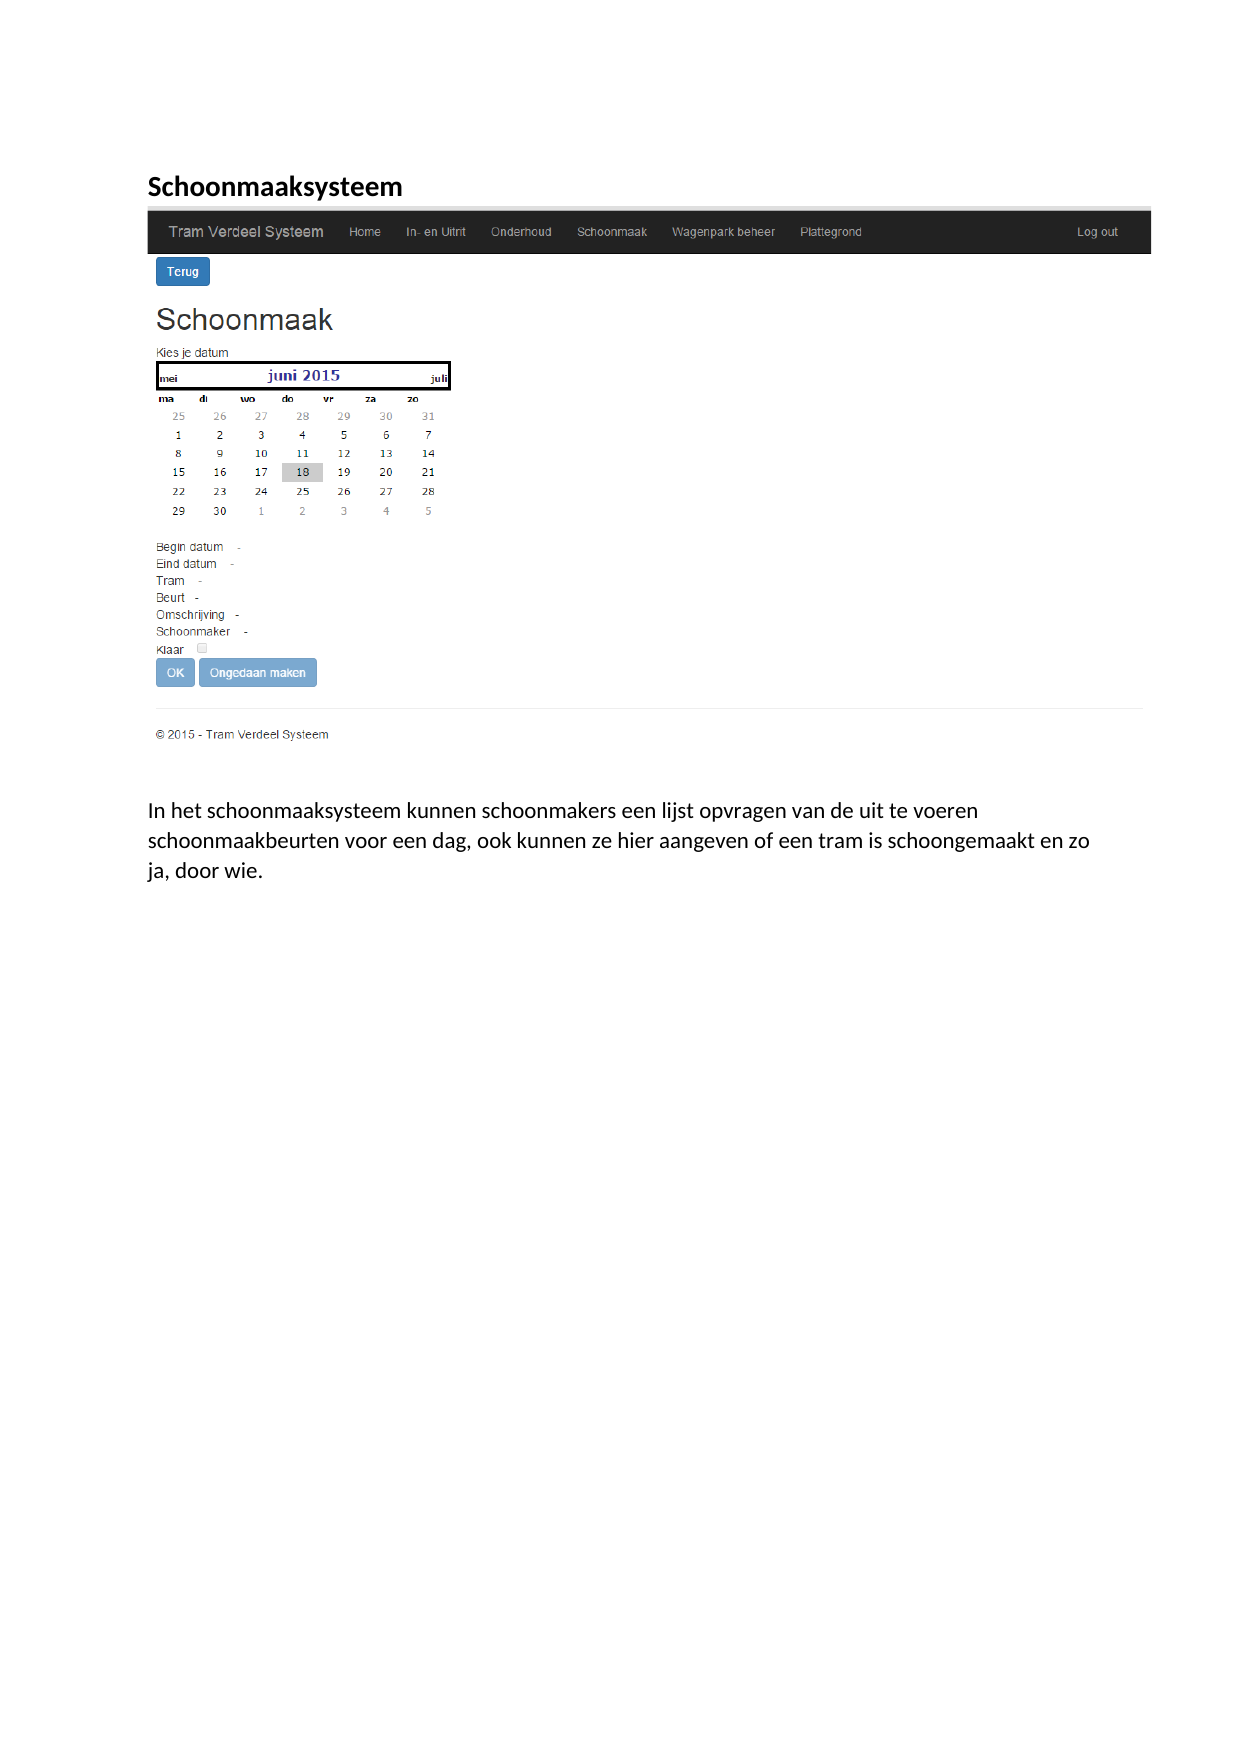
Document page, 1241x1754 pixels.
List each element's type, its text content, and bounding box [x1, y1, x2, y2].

subtitle Schoonmaaksysteem [148, 168, 1093, 204]
text In het schoonmaaksysteem kunnen schoonmakers een lijst opvragen van de uit te voeren schoonmaakbeurten voor een dag, ook kunnen ze hier aangeven of een tram is schoongemaakt en zo ja, door wie. [148, 796, 1093, 884]
picture [147, 206, 1152, 777]
